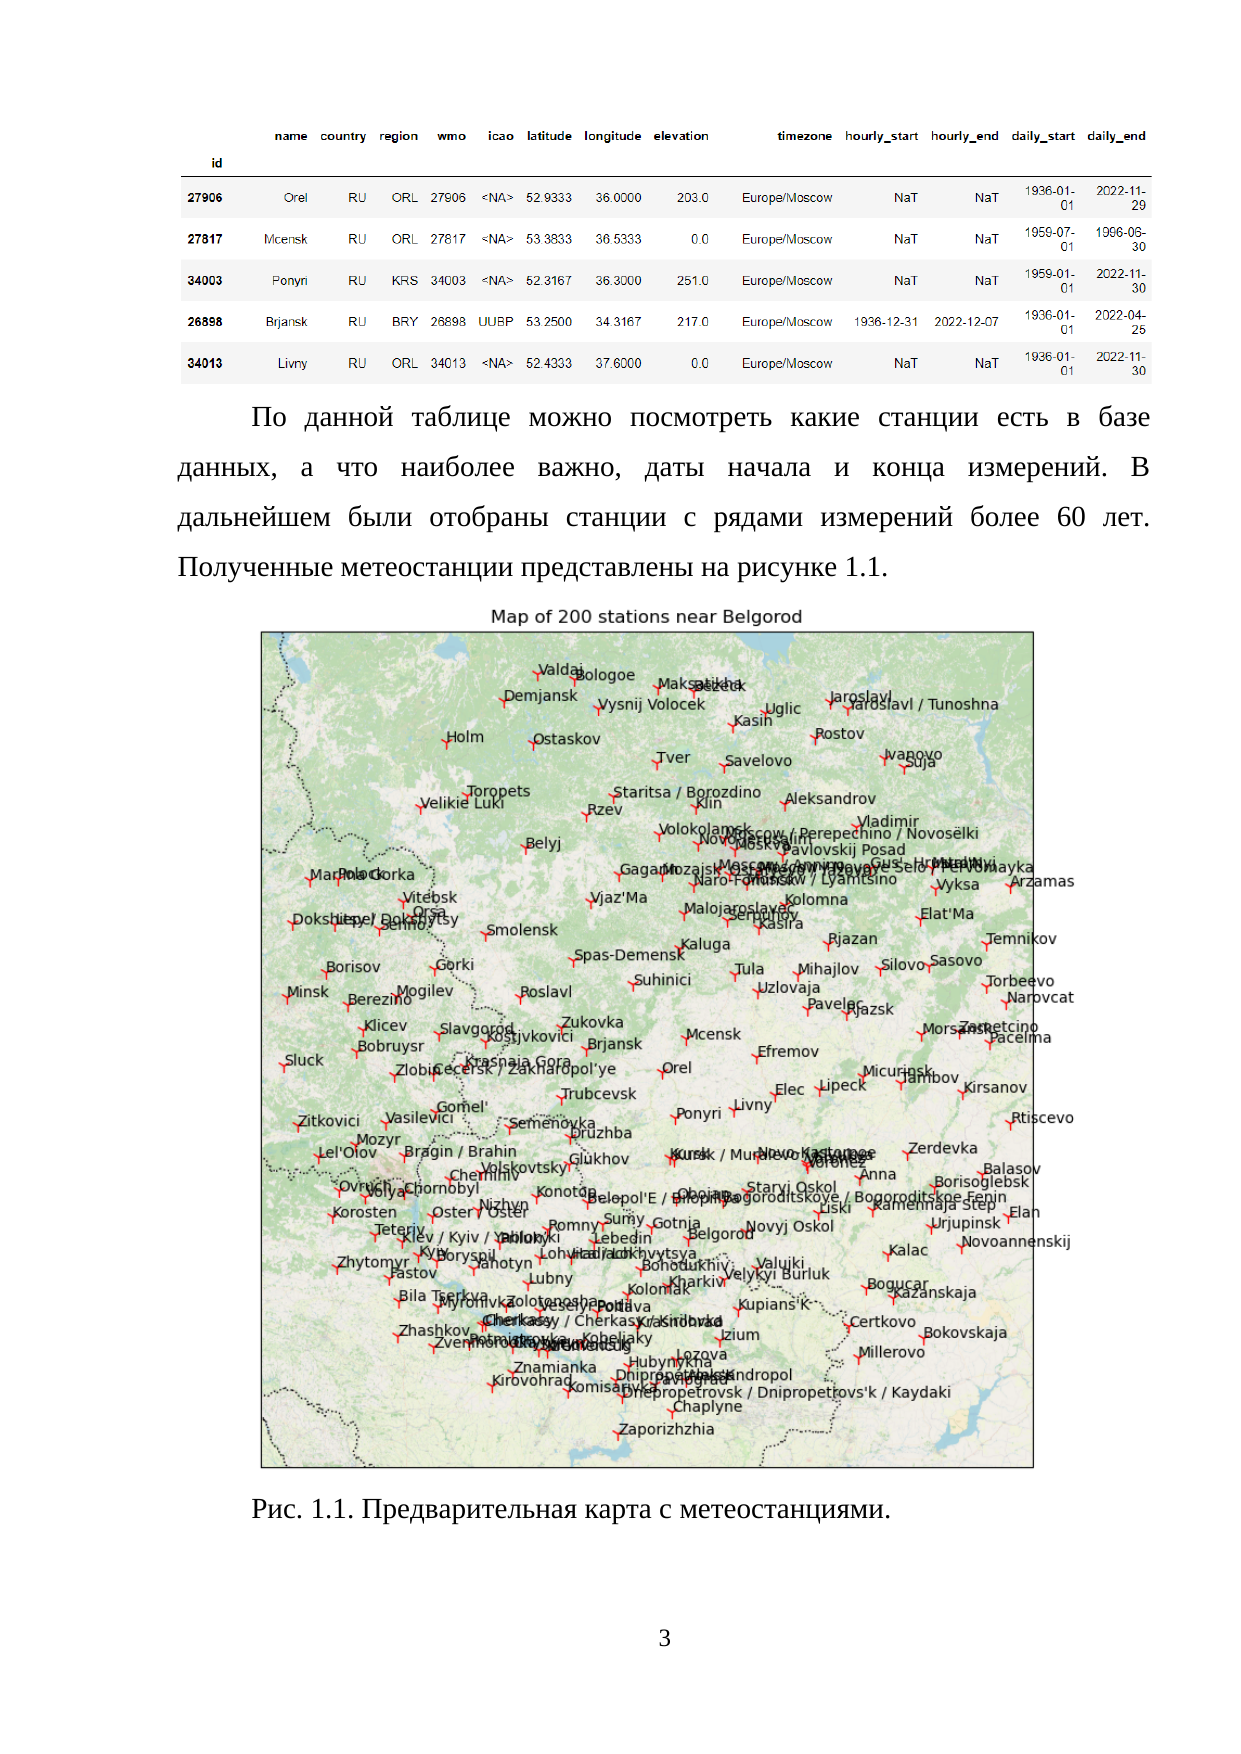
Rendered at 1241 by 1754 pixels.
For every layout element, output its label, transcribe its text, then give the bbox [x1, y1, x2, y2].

picture [177, 118, 1152, 385]
text По данной таблице можно посмотреть какие станции есть в базе данных, а что наиболее важно, даты начала и конца измерений. В дальнейшем были отобраны станции с рядами измерений более 60 лет. Полученные метеостанции представлены на рисунке 1.1. [177, 399, 1152, 583]
picture [251, 600, 1086, 1478]
text Рис. 1.1. Предварительная карта с метеостанциями. [177, 1492, 1152, 1525]
